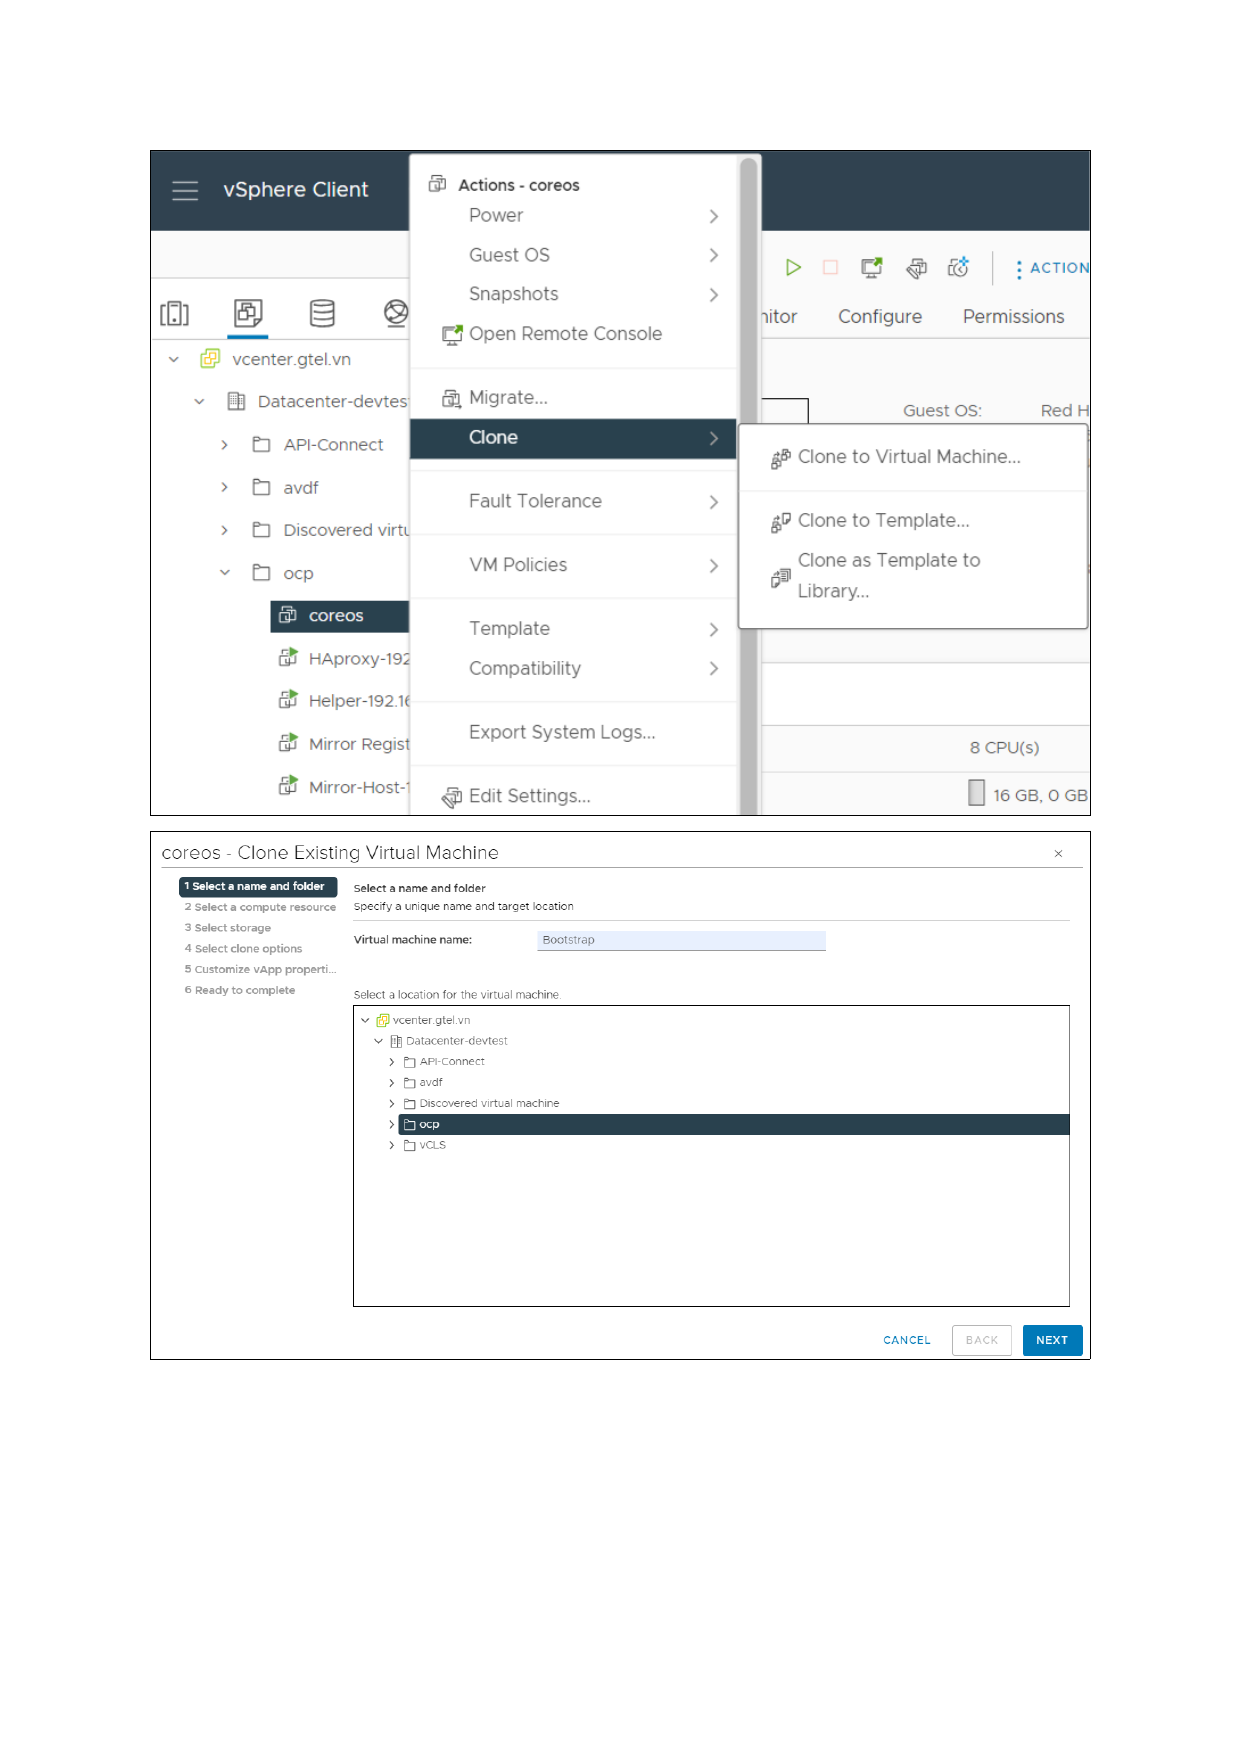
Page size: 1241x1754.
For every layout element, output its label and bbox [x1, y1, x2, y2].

picture [151, 151, 1090, 815]
picture [151, 832, 1090, 1359]
